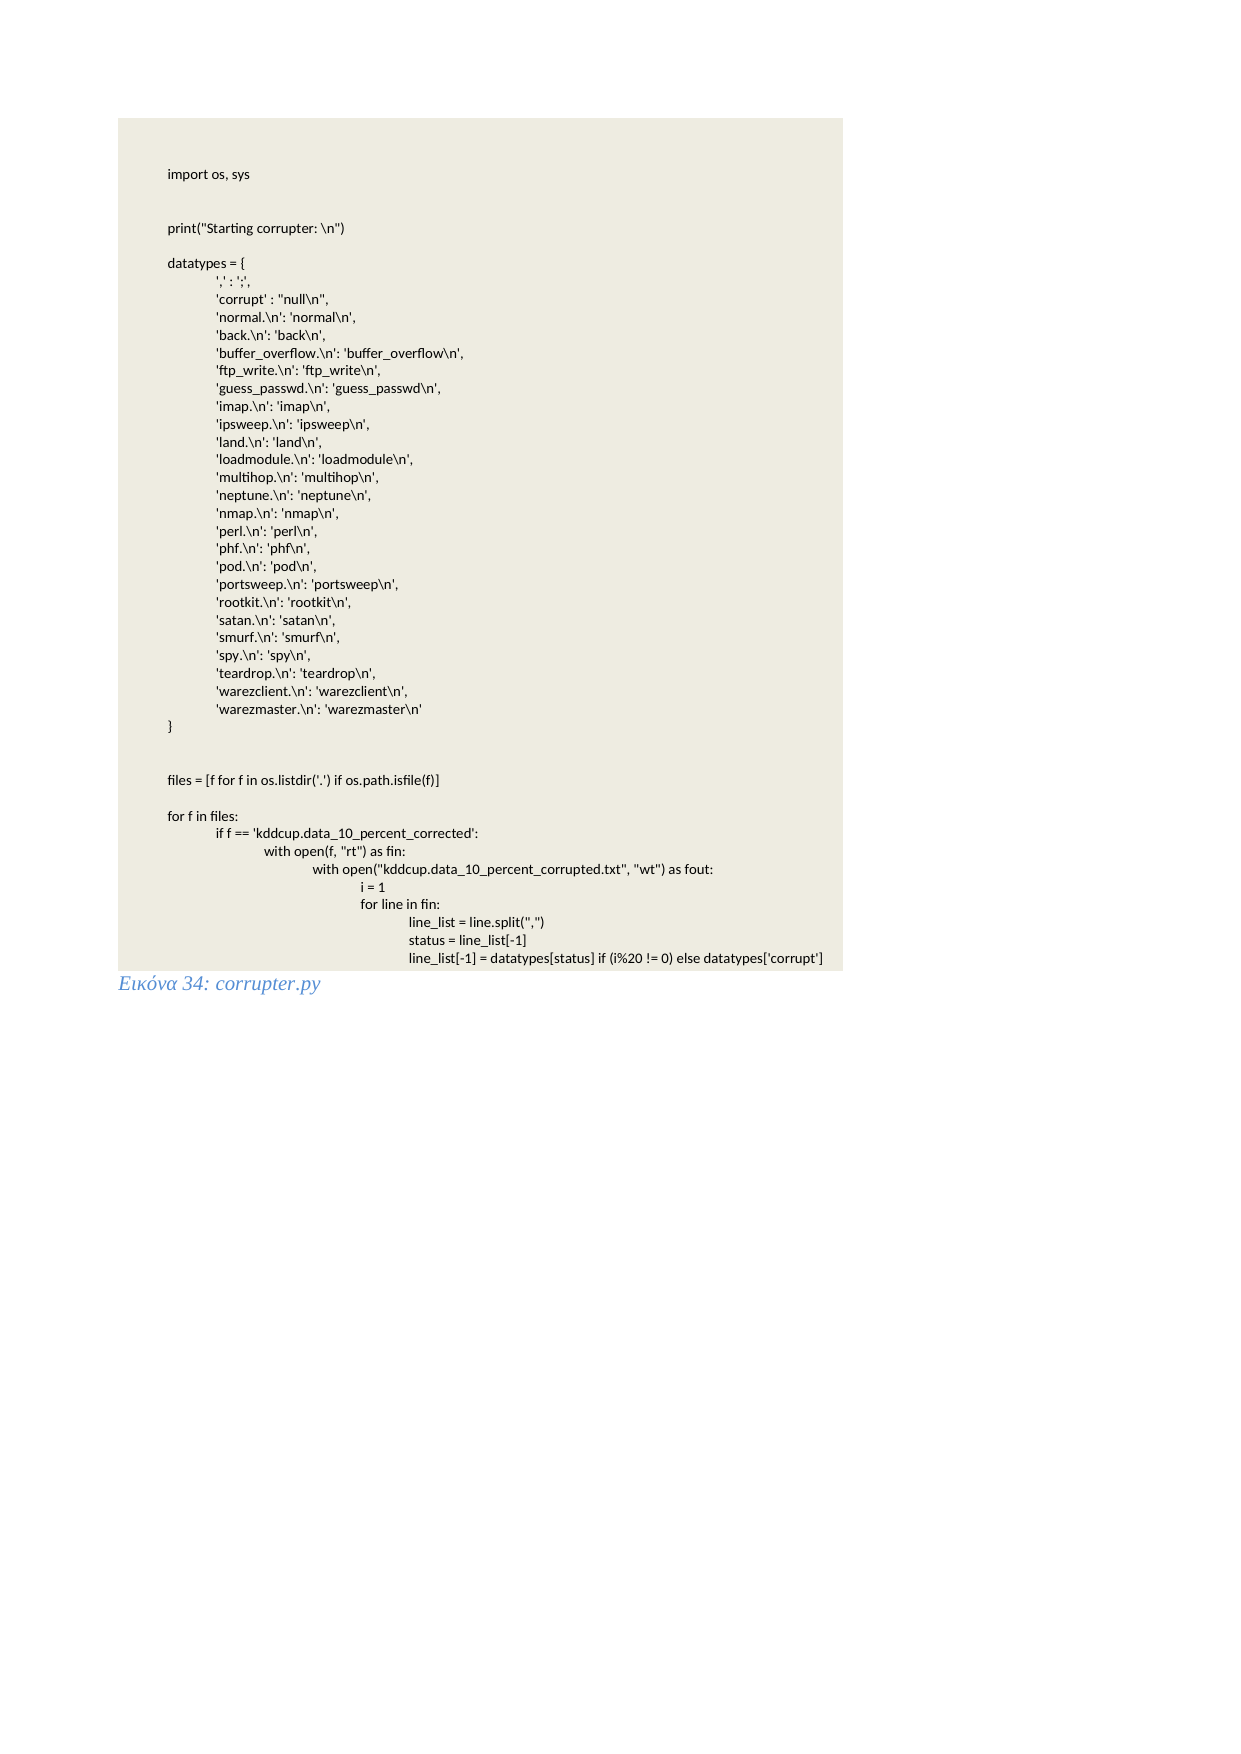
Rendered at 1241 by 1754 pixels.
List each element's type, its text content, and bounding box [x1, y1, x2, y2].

text Εικόνα 34: corrupter.py [118, 971, 1122, 995]
